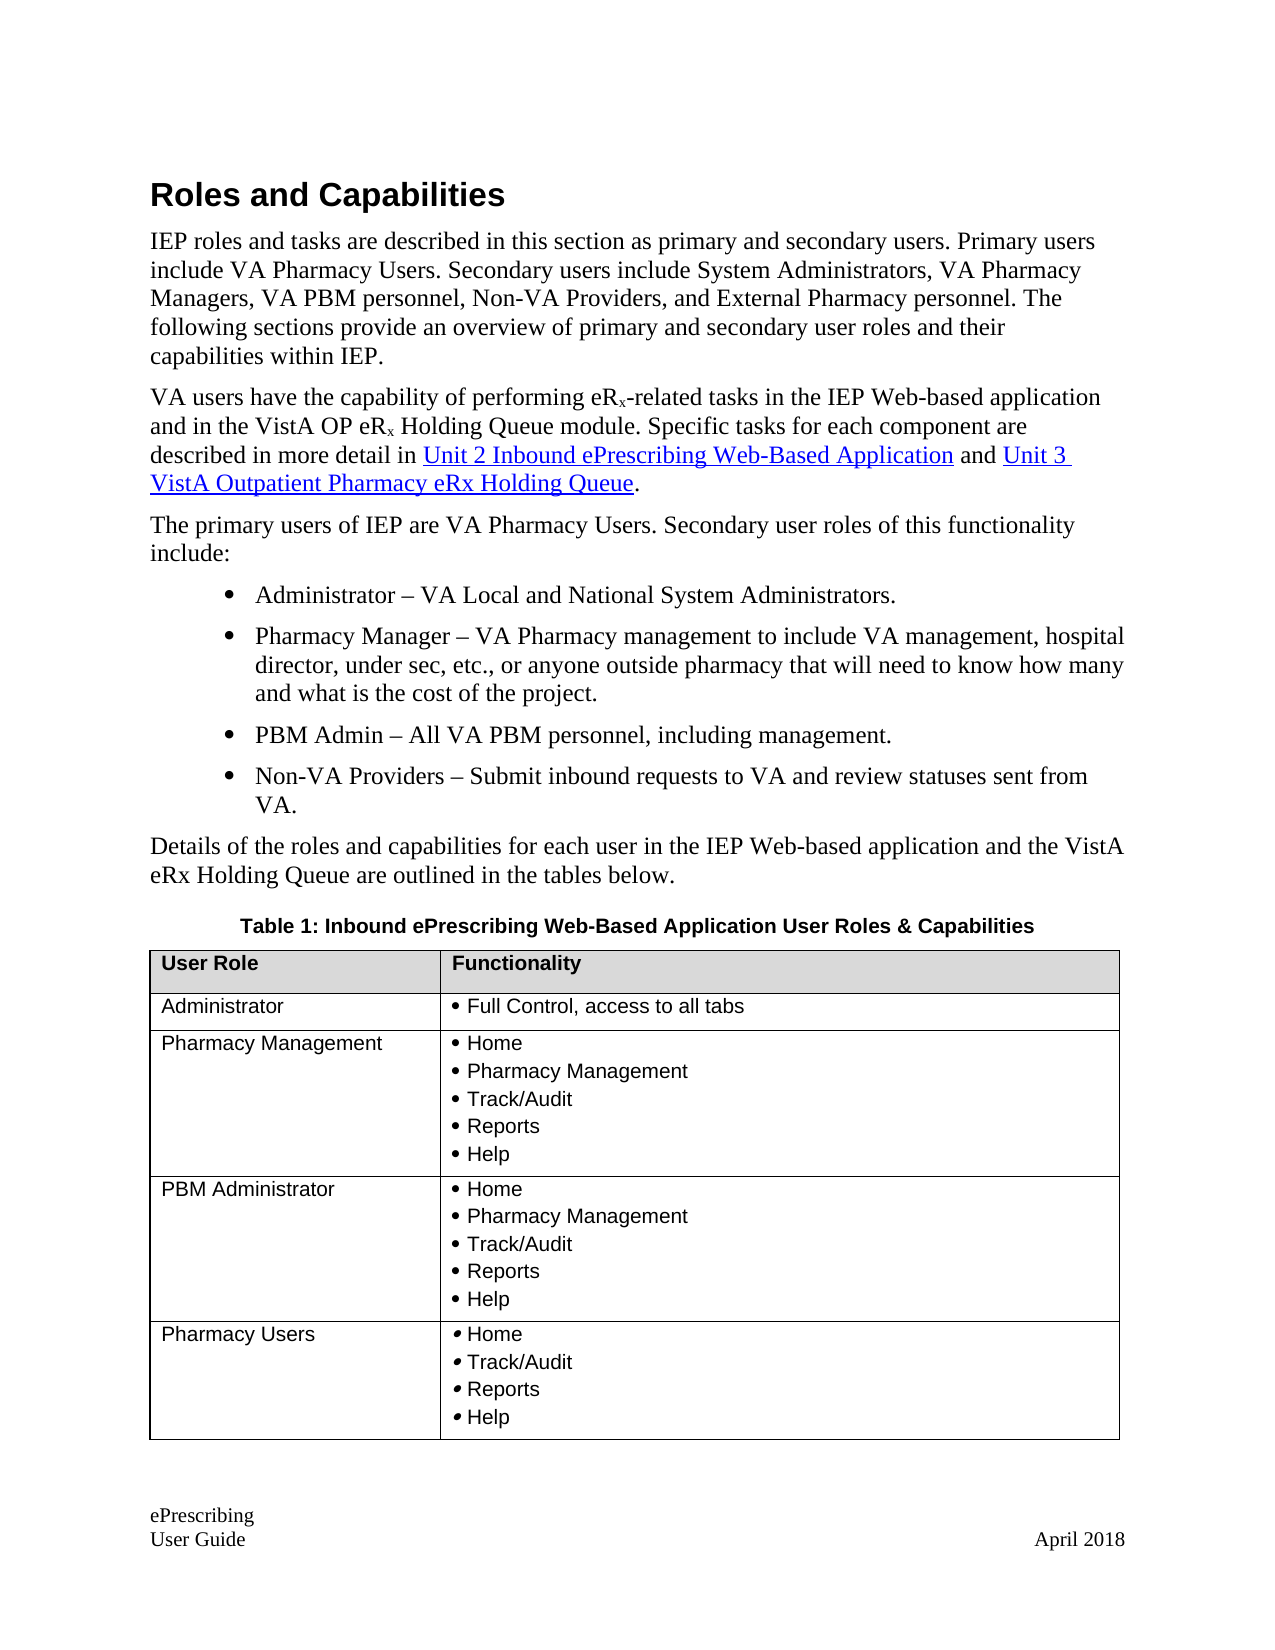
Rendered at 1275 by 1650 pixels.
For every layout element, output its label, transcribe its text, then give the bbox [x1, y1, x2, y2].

text The primary users of IEP are VA Pharmacy Users. Secondary user roles of this functionality include: [150, 510, 1125, 567]
text Details of the roles and capabilities for each user in the IEP Web-based application and the VistA eRx Holding Queue are outlined in the tables below. [150, 831, 1125, 888]
table_cell Home Pharmacy Management Track/Audit Reports Help [441, 1031, 1119, 1176]
table_header Functionality [441, 951, 1119, 993]
text Administrator – VA Local and National System Administrators. [225, 580, 1125, 608]
table_cell Home Track/Audit Reports Help [441, 1322, 1119, 1439]
table_header User Role [151, 951, 440, 993]
text Non-VA Providers – Submit inbound requests to VA and review statuses sent from VA. [225, 761, 1125, 818]
text IEP roles and tasks are described in this section as primary and secondary users. Primary users include VA Pharmacy Users. Secondary users include System Administrators, VA Pharmacy Managers, VA PBM personnel, Non-VA Providers, and External Pharmacy personnel. The following sections provide an overview of primary and secondary user roles and their capabilities within IEP. [150, 226, 1125, 370]
text VA users have the capability of performing eRx-related tasks in the IEP Web-based application and in the VistA OP eRx Holding Queue module. Specific tasks for each component are described in more detail in Unit 2 Inbound ePrescribing Web-Based Application and Unit 3 VistA Outpatient Pharmacy eRx Holding Queue. [150, 382, 1125, 497]
subtitle Roles and Capabilities [150, 175, 1125, 213]
table_cell PBM Administrator [151, 1177, 440, 1321]
text Pharmacy Manager – VA Pharmacy management to include VA management, hospital director, under sec, etc., or anyone outside pharmacy that will need to know how many and what is the cost of the project. [225, 621, 1125, 707]
table_cell Full Control, access to all tabs [441, 994, 1119, 1030]
table_cell Pharmacy Management [151, 1031, 440, 1176]
table_cell Pharmacy Users [151, 1322, 440, 1439]
table_cell Home Pharmacy Management Track/Audit Reports Help [441, 1177, 1119, 1321]
table_cell Administrator [151, 994, 440, 1030]
text PBM Admin – All VA PBM personnel, including management. [225, 720, 1125, 748]
